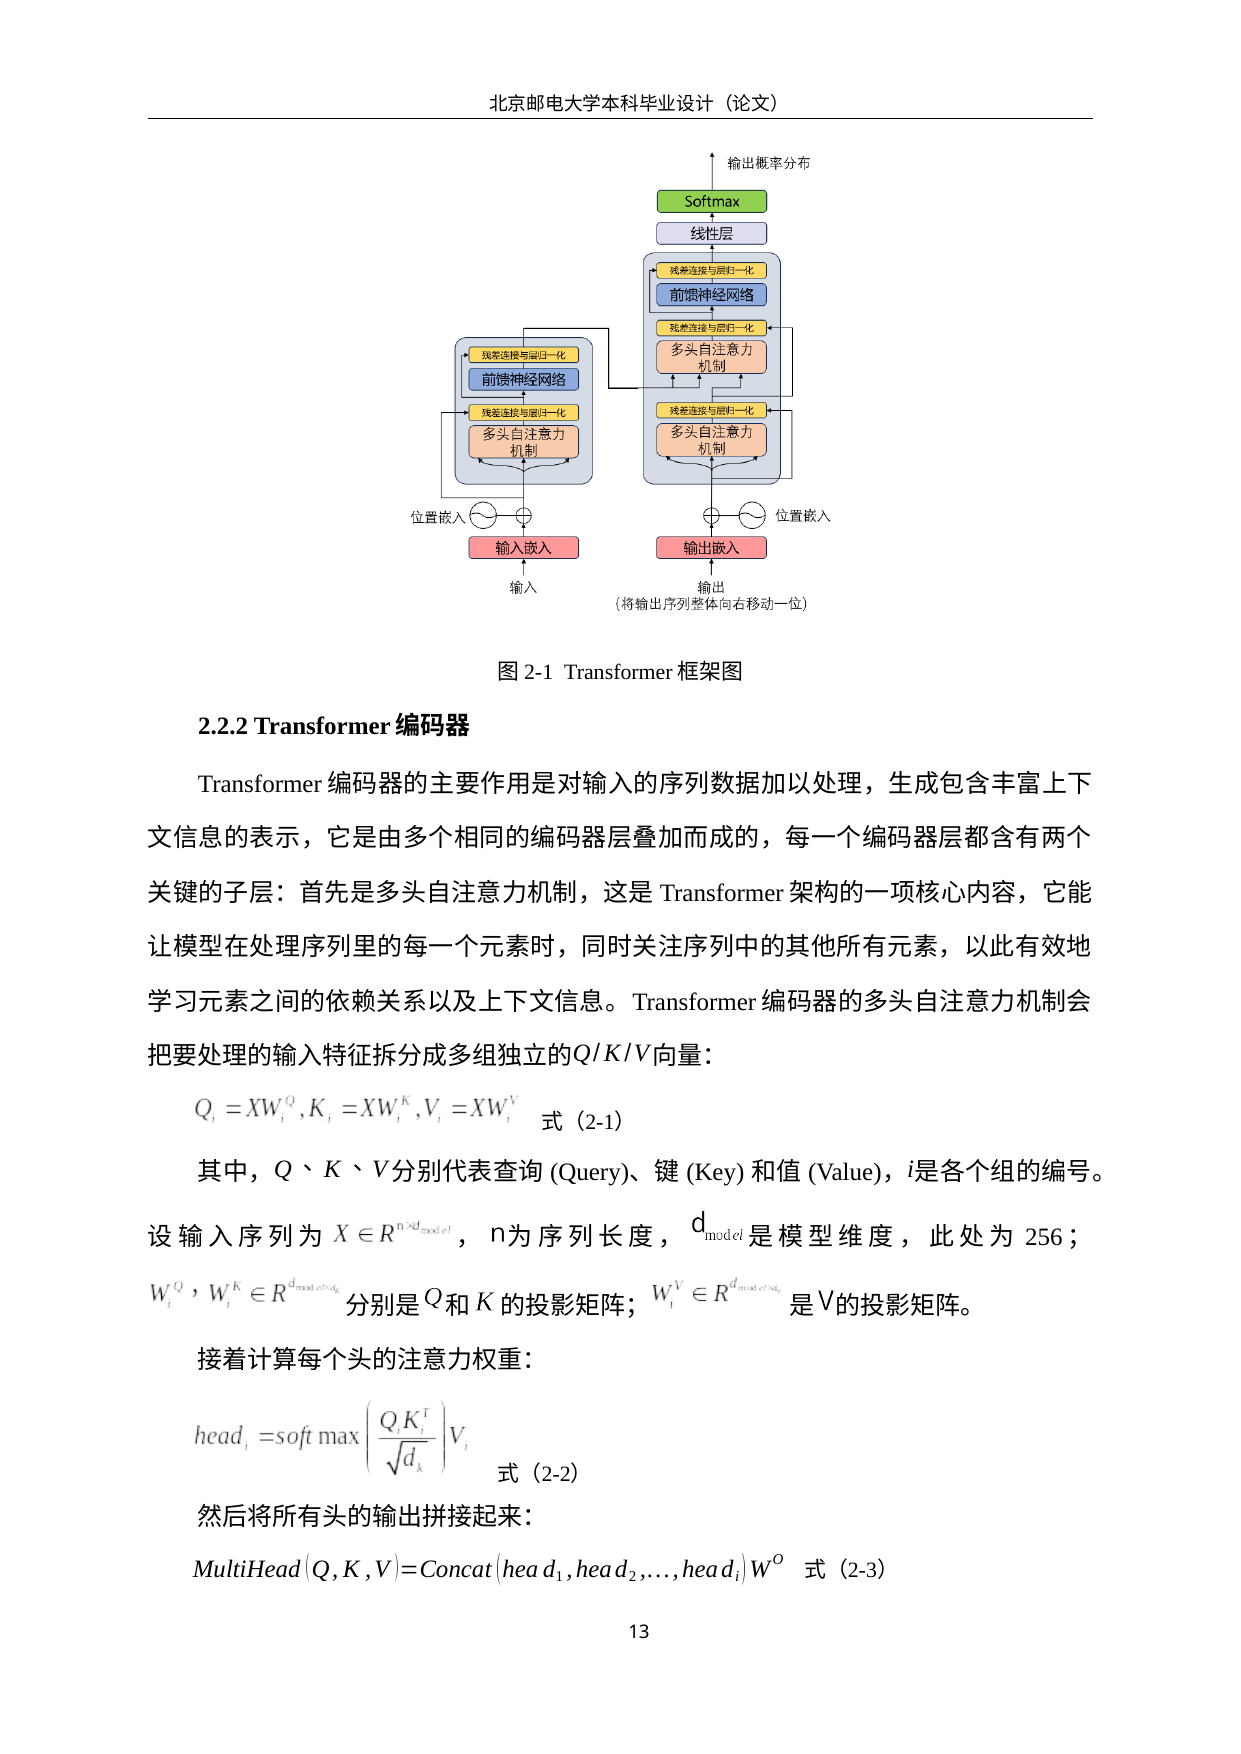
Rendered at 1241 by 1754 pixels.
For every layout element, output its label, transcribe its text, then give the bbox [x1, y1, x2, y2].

subtitle 2.2.2 Transformer编码器 [148, 706, 1093, 742]
picture [401, 147, 839, 620]
text Transformer编码器的主要作用是对输入的序列数据加以处理，生成包含丰富上下文信息的表示，它是由多个相同的编码器层叠加而成的，每一个编码器层都含有两个关键的子层：首先是多头自注意力机制，这是Transformer架构的一项核心内容，它能让模型在处理序列里的每一个元素时，同时关注序列中的其他所有元素，以此有效地学习元素之间的依赖关系以及上下文信息。Transformer编码器的多头自注意力机制会把要处理的输入特征拆分成多组独立的向量： [148, 763, 1093, 1072]
text 式（2-3） [148, 1550, 1093, 1587]
text 然后将所有头的输出拼接起来： [148, 1496, 1093, 1532]
text 式（2-1） [148, 1090, 1093, 1136]
text 图2-1 Transformer框架图 [148, 654, 1093, 685]
text 其中，分别代表查询 (Query)、键 (Key) 和值 (Value)，是各个组的编号。设输入序列为，为序列长度，是模型维度，此处为256； 分别是和的投影矩阵；是的投影矩阵。 [148, 1151, 1093, 1322]
text 接着计算每个头的注意力权重： [148, 1340, 1093, 1376]
text 式（2-2） [148, 1394, 1093, 1488]
